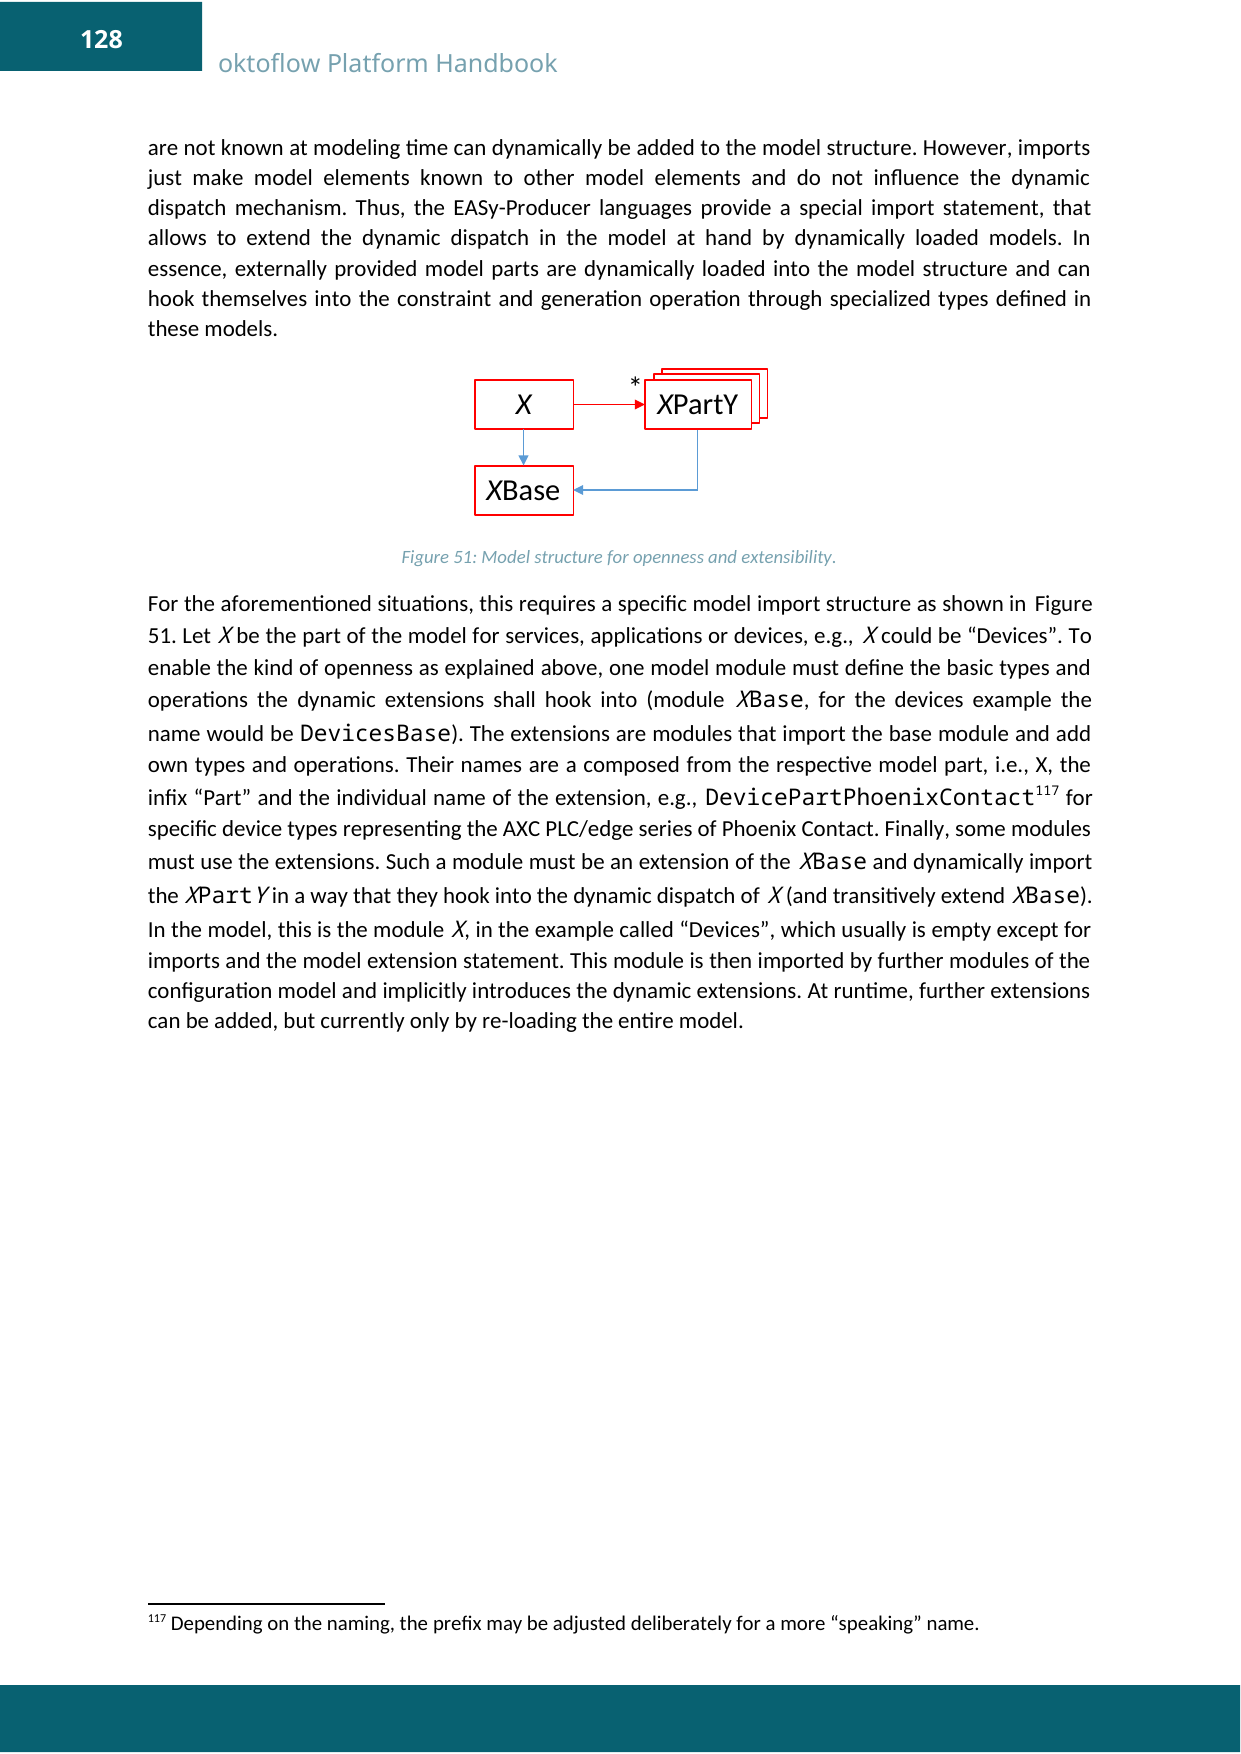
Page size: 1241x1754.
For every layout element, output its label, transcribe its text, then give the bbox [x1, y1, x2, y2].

text Figure 51: Model structure for openness and extensibility. [148, 545, 1093, 568]
text For the aforementioned situations, this requires a specific model import structure as shown in Figure 51. Let X be the part of the model for services, applications or devices, e.g., X could be “Devices”. To enable the kind of openness as explained above, one model module must define the basic types and operations the dynamic extensions shall hook into (module XBase, for the devices example the name would be DevicesBase). The extensions are modules that import the base module and add own types and operations. Their names are a composed from the respective model part, i.e., X, the infix “Part” and the individual name of the extension, e.g., DevicePartPhoenixContact for specific device types representing the AXC PLC/edge series of Phoenix Contact. Finally, some modules must use the extensions. Such a module must be an extension of the XBase and dynamically import the XPartY in a way that they hook into the dynamic dispatch of X (and transitively extend XBase). In the model, this is the module X, in the example called “Devices”, which usually is empty except for imports and the model extension statement. This module is then imported by further modules of the configuration model and implicitly introduces the dynamic extensions. At runtime, further extensions can be added, but currently only by re-loading the entire model. [148, 589, 1093, 1034]
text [148, 133, 1093, 342]
